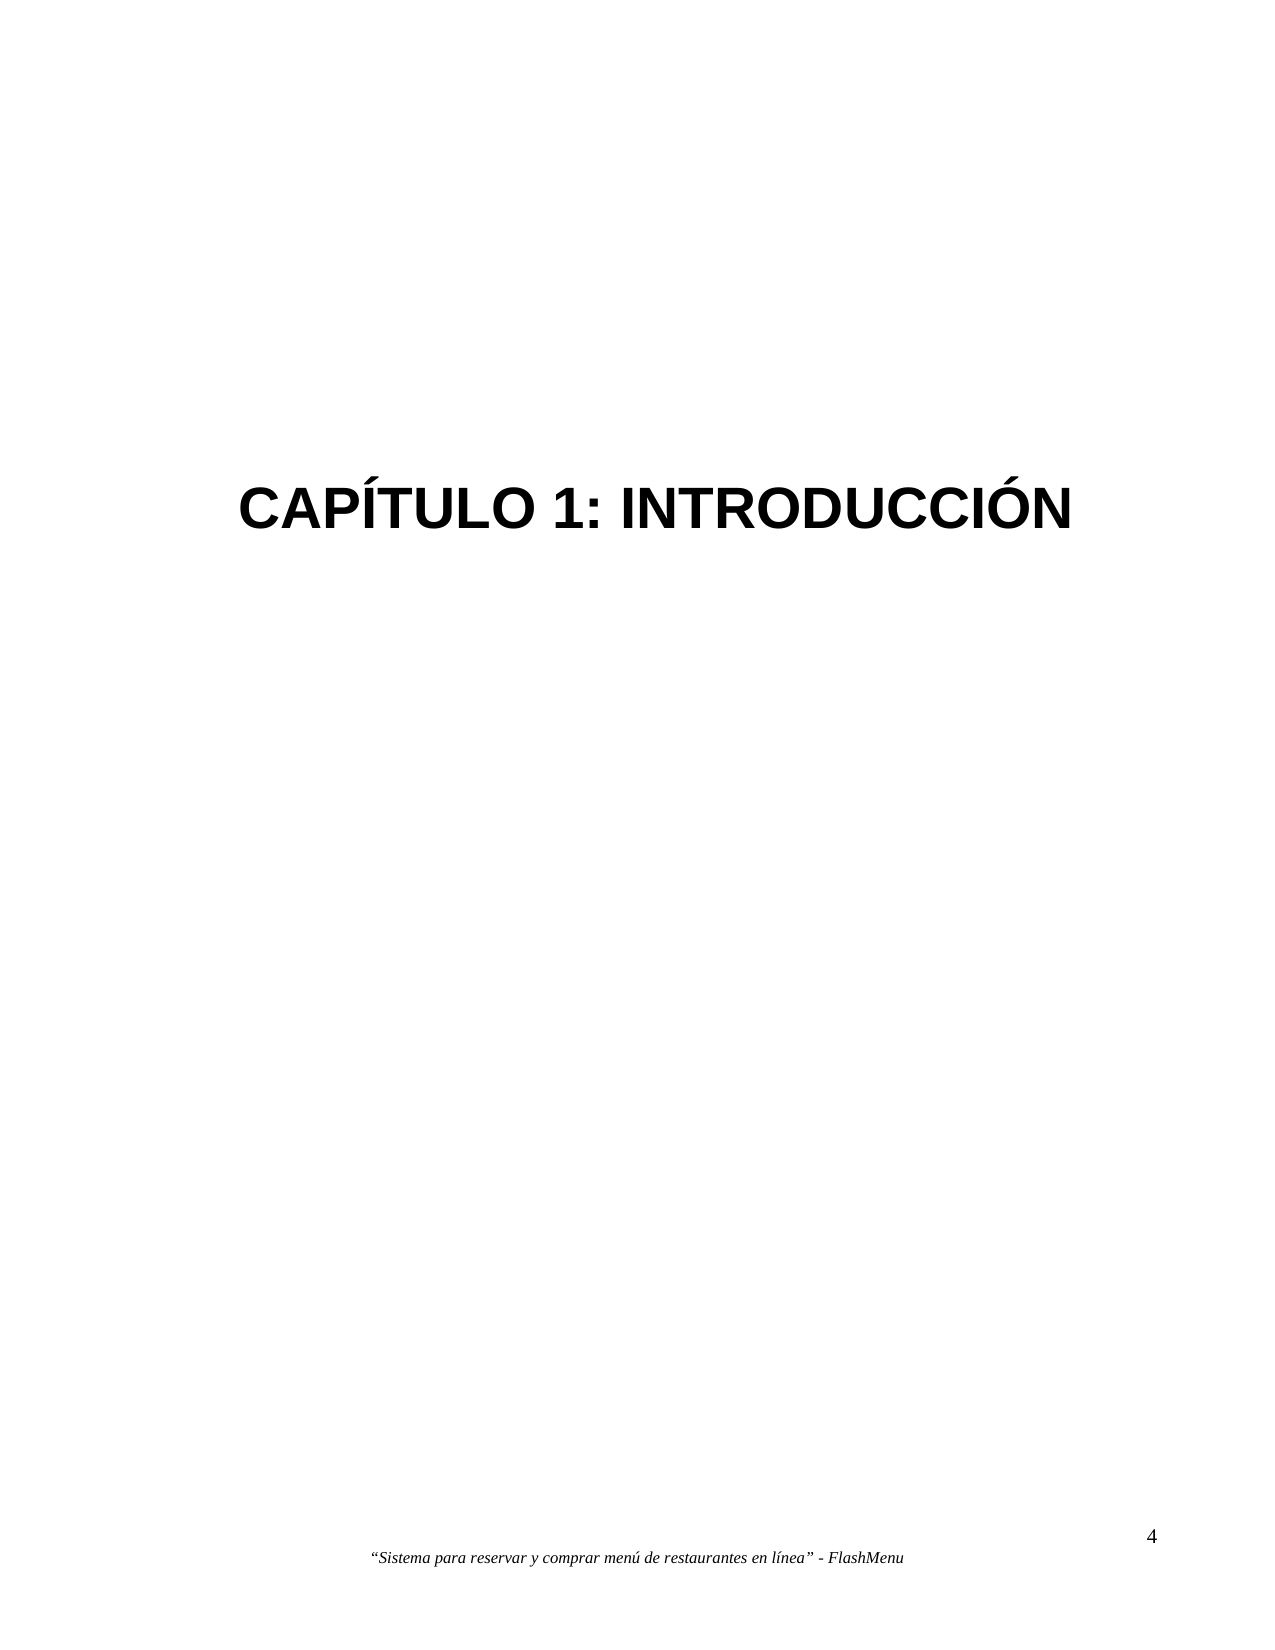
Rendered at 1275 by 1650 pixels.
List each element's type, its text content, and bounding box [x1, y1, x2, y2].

list CAPÍTULO 1: INTRODUCCIÓN [156, 474, 1157, 541]
